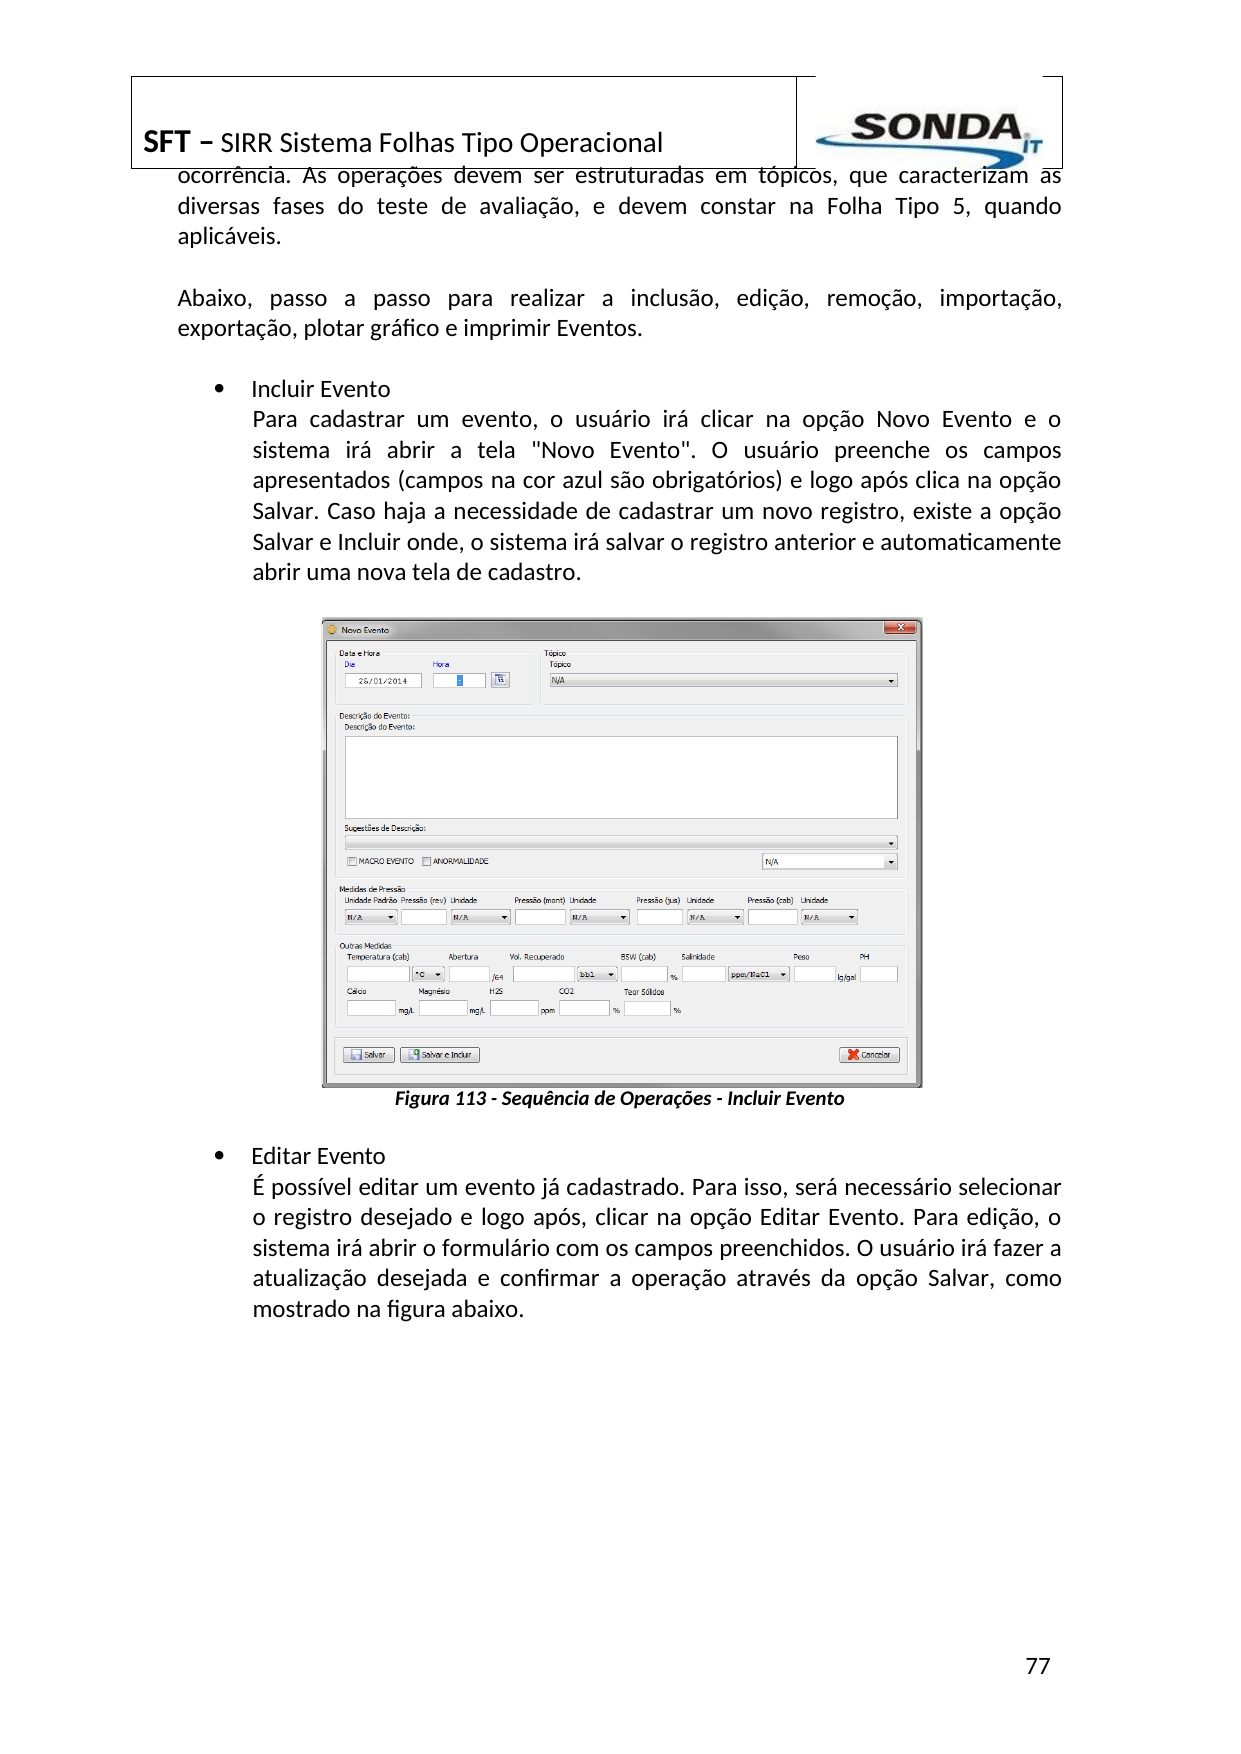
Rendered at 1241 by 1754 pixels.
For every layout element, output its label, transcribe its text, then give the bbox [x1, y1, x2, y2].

list Incluir Evento [215, 373, 1223, 404]
picture [321, 617, 923, 1088]
text Para cadastrar um evento, o usuário irá clicar na opção Novo Evento e o sistema irá abrir a tela "Novo Evento". O usuário preenche os campos apresentados (campos na cor azul são obrigatórios) e logo após clica na opção Salvar. Caso haja a necessidade de cadastrar um novo registro, existe a opção Salvar e Incluir onde, o sistema irá salvar o registro anterior e automaticamente abrir uma nova tela de cadastro. [252, 404, 1063, 587]
list Editar Evento [215, 1140, 387, 1171]
picture [815, 76, 1043, 159]
text É possível editar um evento já cadastrado. Para isso, será necessário selecionar o registro desejado e logo após, clicar na opção Editar Evento. Para edição, o sistema irá abrir o formulário com os campos preenchidos. O usuário irá fazer a atualização desejada e confirmar a operação através da opção Salvar, como mostrado na figura abaixo. [252, 1171, 1063, 1323]
text ocorrência. As operações devem ser estruturadas em tópicos, que caracterizam as diversas fases do teste de avaliação, e devem constar na Folha Tipo 5, quando aplicáveis. [177, 159, 1063, 251]
text Abaixo, passo a passo para realizar a inclusão, edição, remoção, importação, exportação, plotar gráfico e imprimir Eventos. [177, 282, 1064, 343]
text Figura 113 - Sequência de Operações - Incluir Evento [395, 1088, 1223, 1110]
